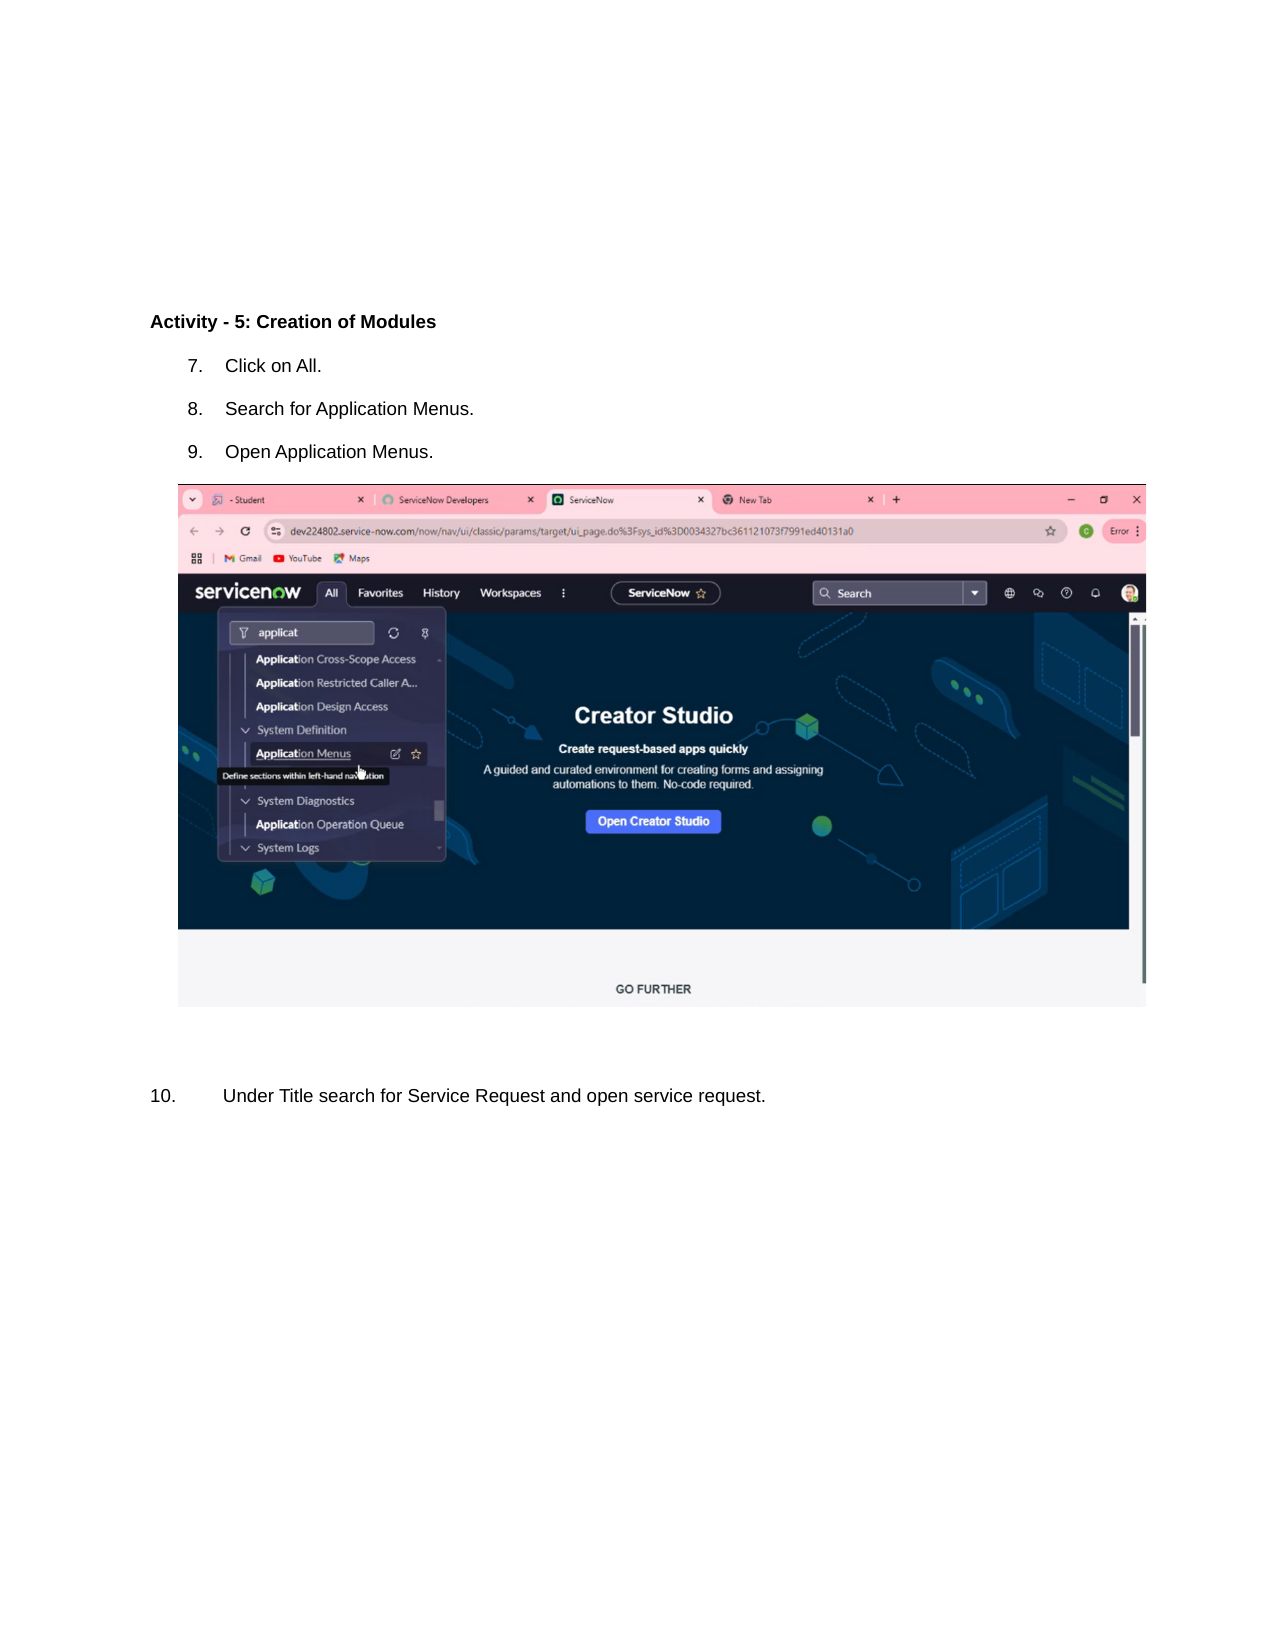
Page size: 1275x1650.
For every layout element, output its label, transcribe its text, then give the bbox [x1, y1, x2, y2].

subtitle Activity - 5: Creation of Modules [150, 311, 1118, 333]
subtitle Open Application Menus. [187, 441, 1118, 463]
picture [178, 484, 1147, 1007]
text 10. Under Title search for Service Request and open service request. [150, 1085, 1118, 1107]
subtitle Search for Application Menus. [187, 398, 1118, 419]
subtitle Click on All. [187, 354, 1118, 376]
